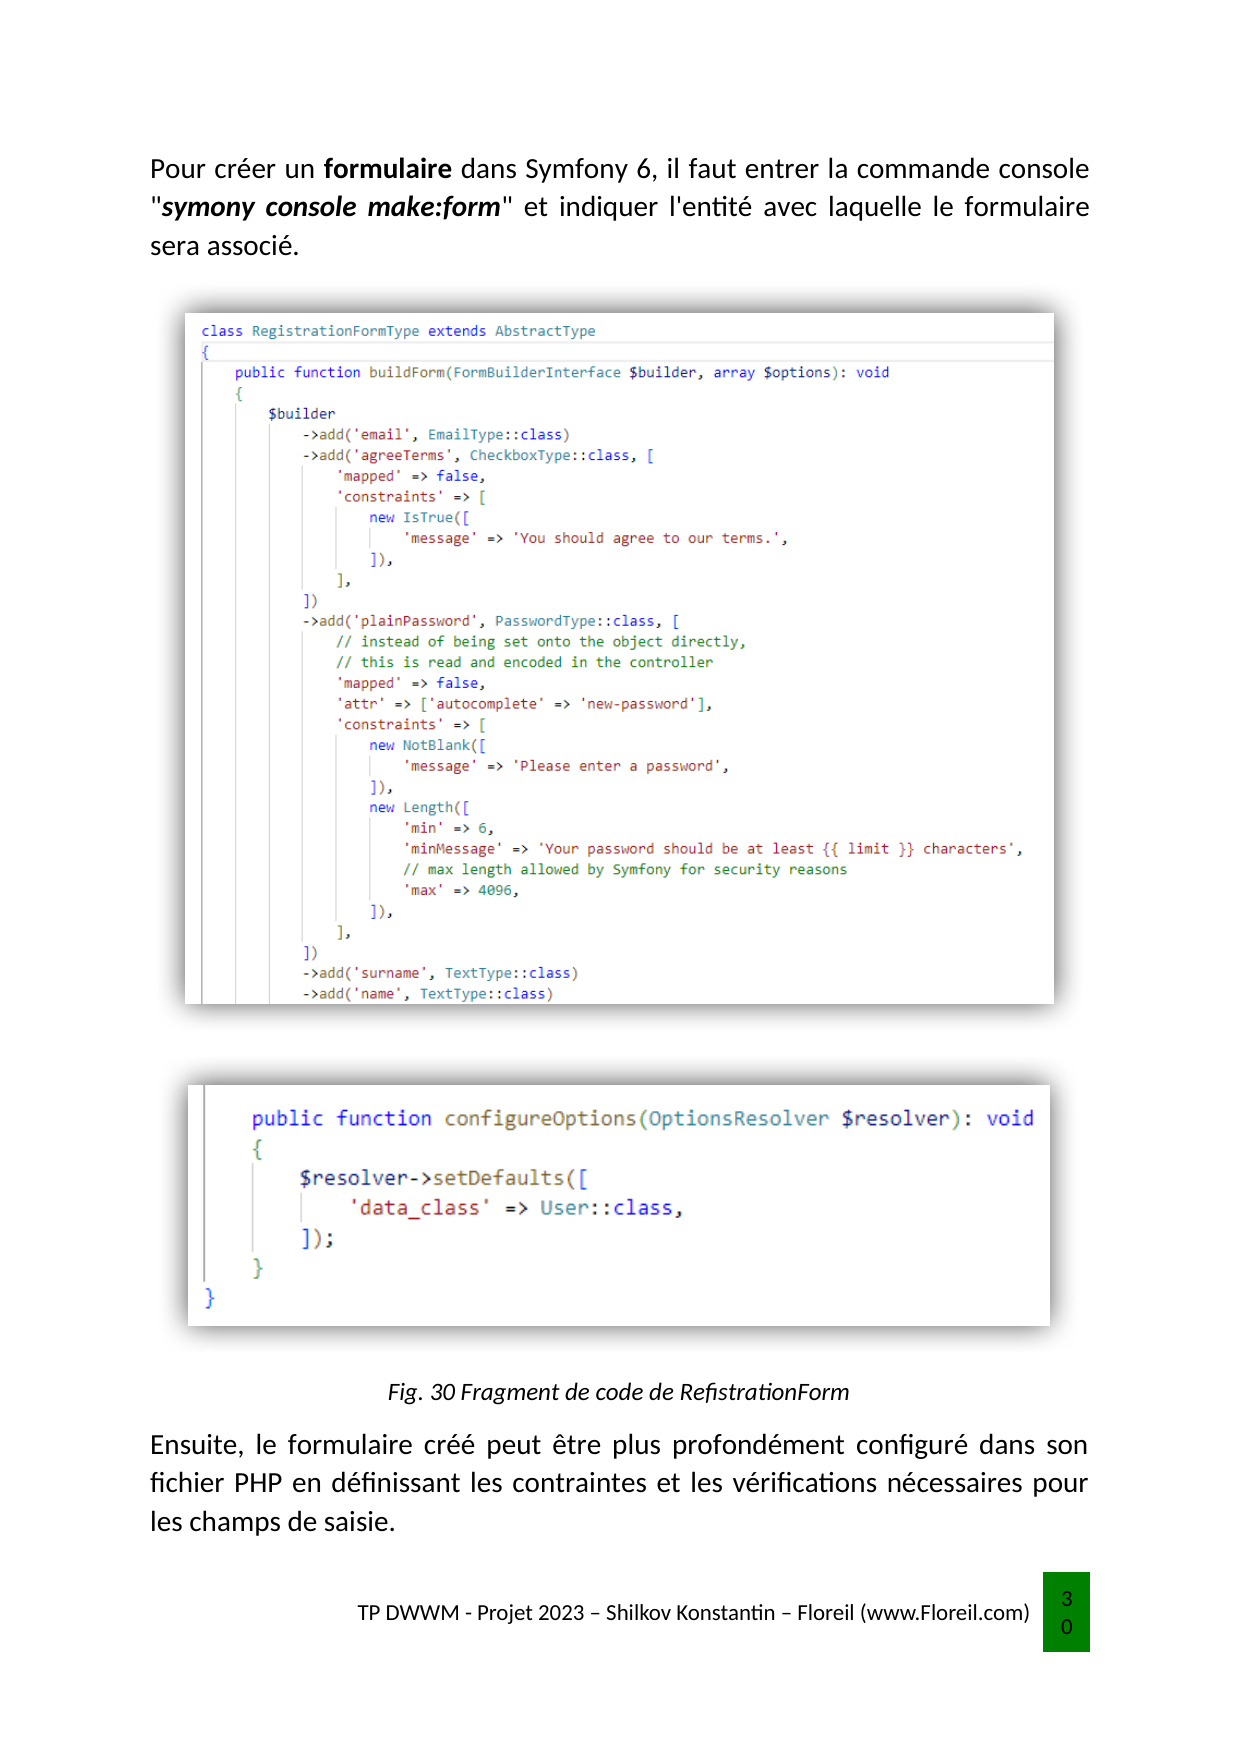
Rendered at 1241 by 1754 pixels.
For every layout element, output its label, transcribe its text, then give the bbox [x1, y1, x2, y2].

picture [188, 1085, 1050, 1326]
text Pour créer un formulaire dans Symfony 6, il faut entrer la commande console "symony console make:form" et indiquer l'entité avec laquelle le formulaire sera associé. [150, 150, 1090, 262]
text Ensuite, le formulaire créé peut être plus profondément configuré dans son fichier PHP en définissant les contraintes et les vérifications nécessaires pour les champs de saisie. [150, 1426, 1090, 1538]
text Fig. 30 Fragment de code de RefistrationForm [150, 1376, 1090, 1407]
picture [185, 313, 1054, 1004]
